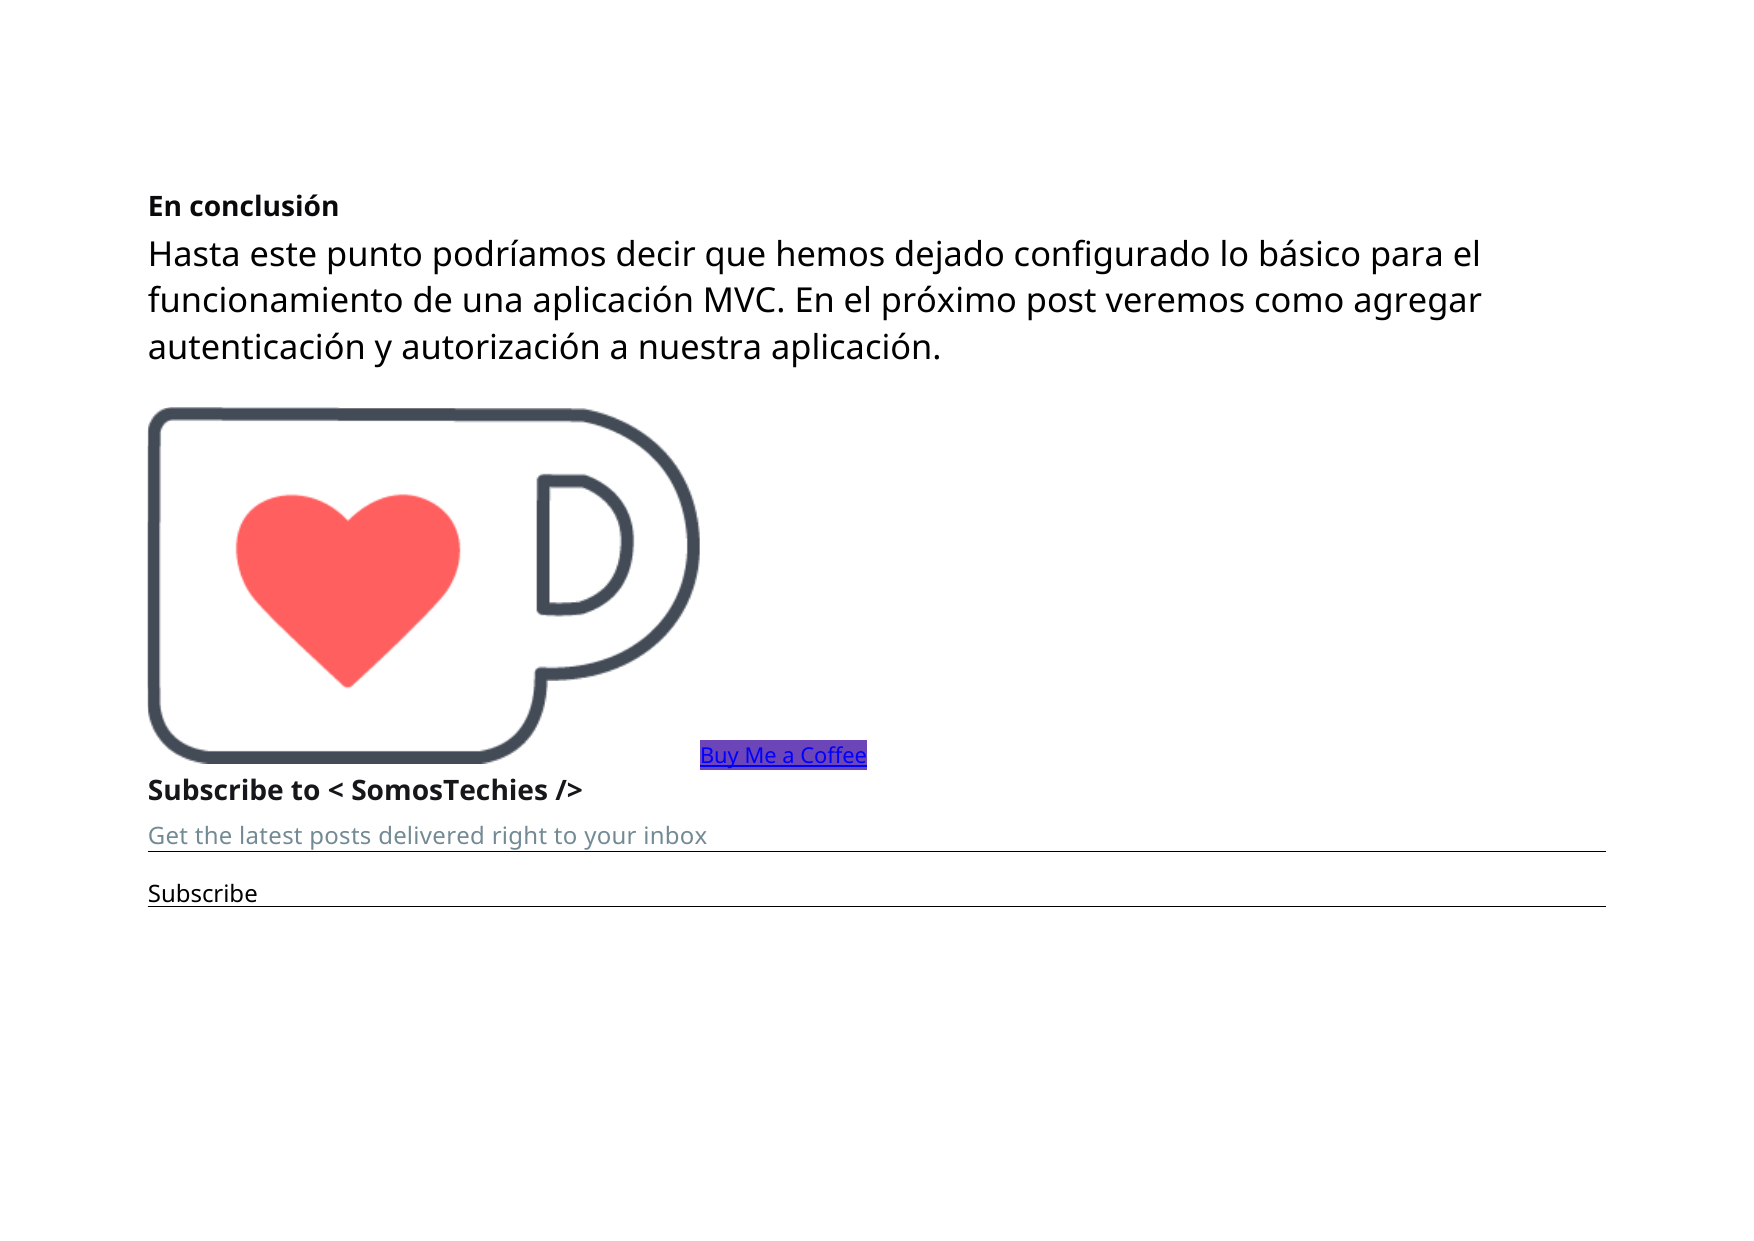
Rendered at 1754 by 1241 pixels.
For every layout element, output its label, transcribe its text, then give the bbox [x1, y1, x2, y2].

text Subscribe [148, 877, 1606, 906]
text Buy Me a Coffee [700, 407, 1606, 770]
text En conclusión [148, 186, 1606, 224]
text Subscribe to < SomosTechies /> [148, 770, 1606, 808]
picture [147, 407, 700, 764]
text Hasta este punto podríamos decir que hemos dejado configurado lo básico para el funcionamiento de una aplicación MVC. En el próximo post veremos como agregar autenticación y autorización a nuestra aplicación. [148, 229, 1606, 370]
text Get the latest posts delivered right to your inbox [148, 813, 1606, 851]
